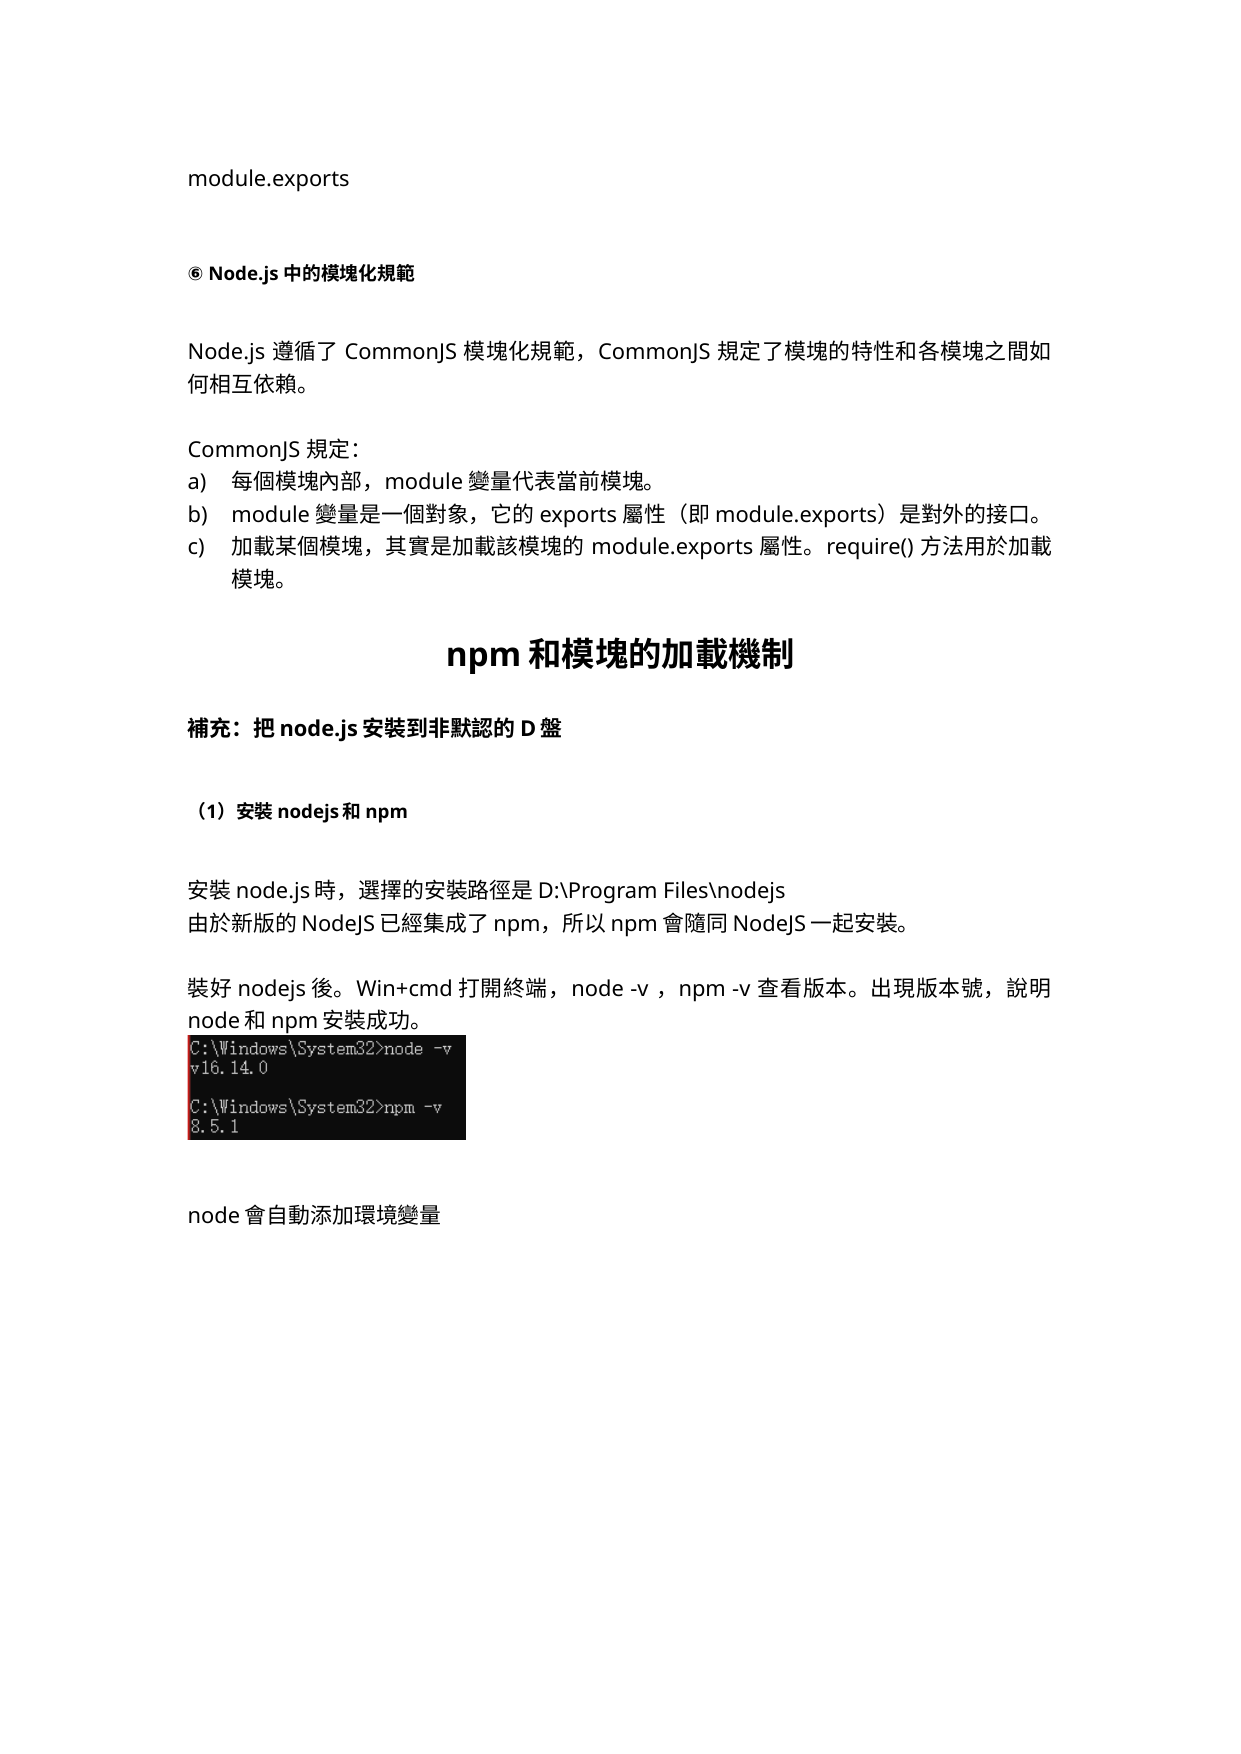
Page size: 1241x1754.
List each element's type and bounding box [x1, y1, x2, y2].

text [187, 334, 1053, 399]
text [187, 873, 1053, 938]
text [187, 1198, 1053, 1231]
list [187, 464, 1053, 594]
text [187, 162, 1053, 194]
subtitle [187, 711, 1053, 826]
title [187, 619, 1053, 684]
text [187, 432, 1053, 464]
picture [187, 1035, 466, 1140]
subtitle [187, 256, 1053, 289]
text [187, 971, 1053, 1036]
